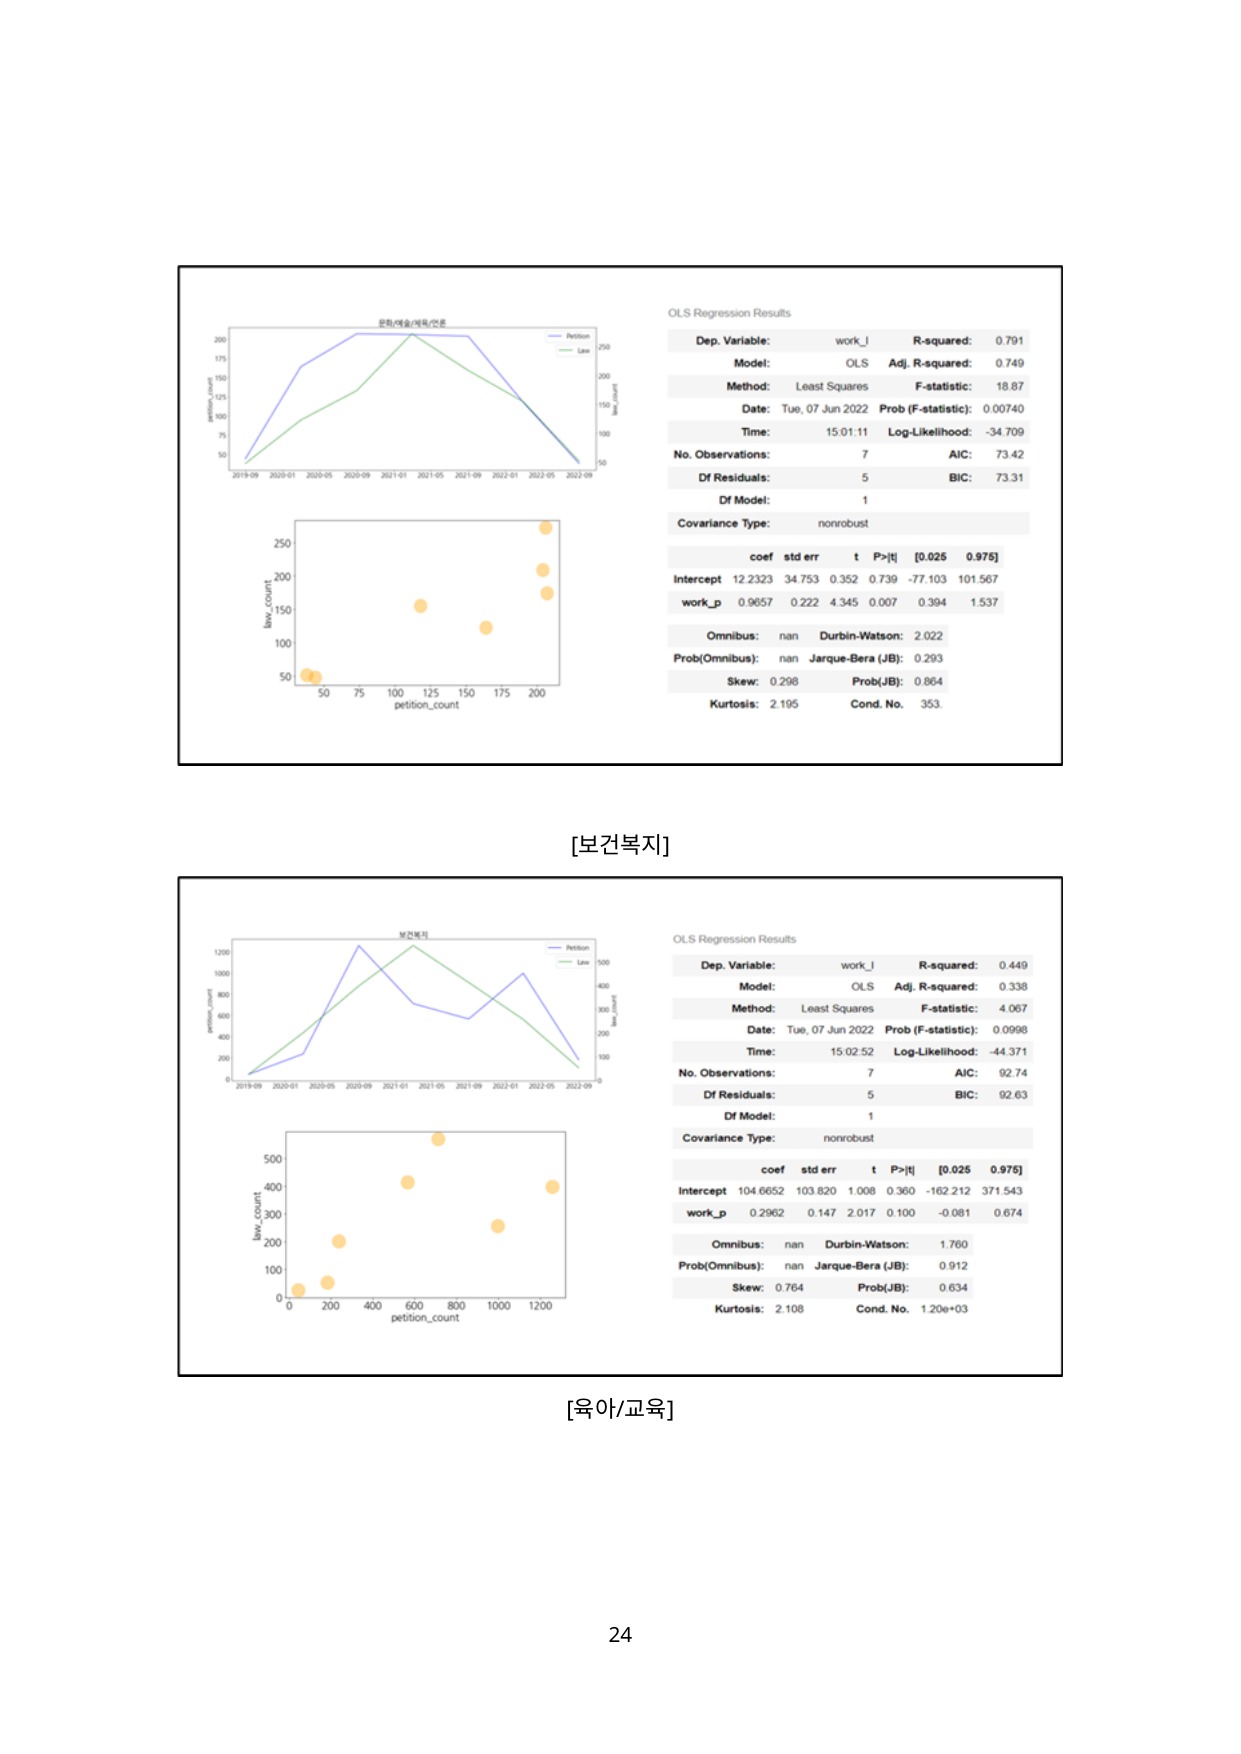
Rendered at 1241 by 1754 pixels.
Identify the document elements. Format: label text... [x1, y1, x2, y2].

text [보건복지] [177, 827, 1063, 860]
text [육아/교육] [177, 1391, 1063, 1424]
picture [177, 265, 1063, 766]
picture [177, 876, 1063, 1377]
